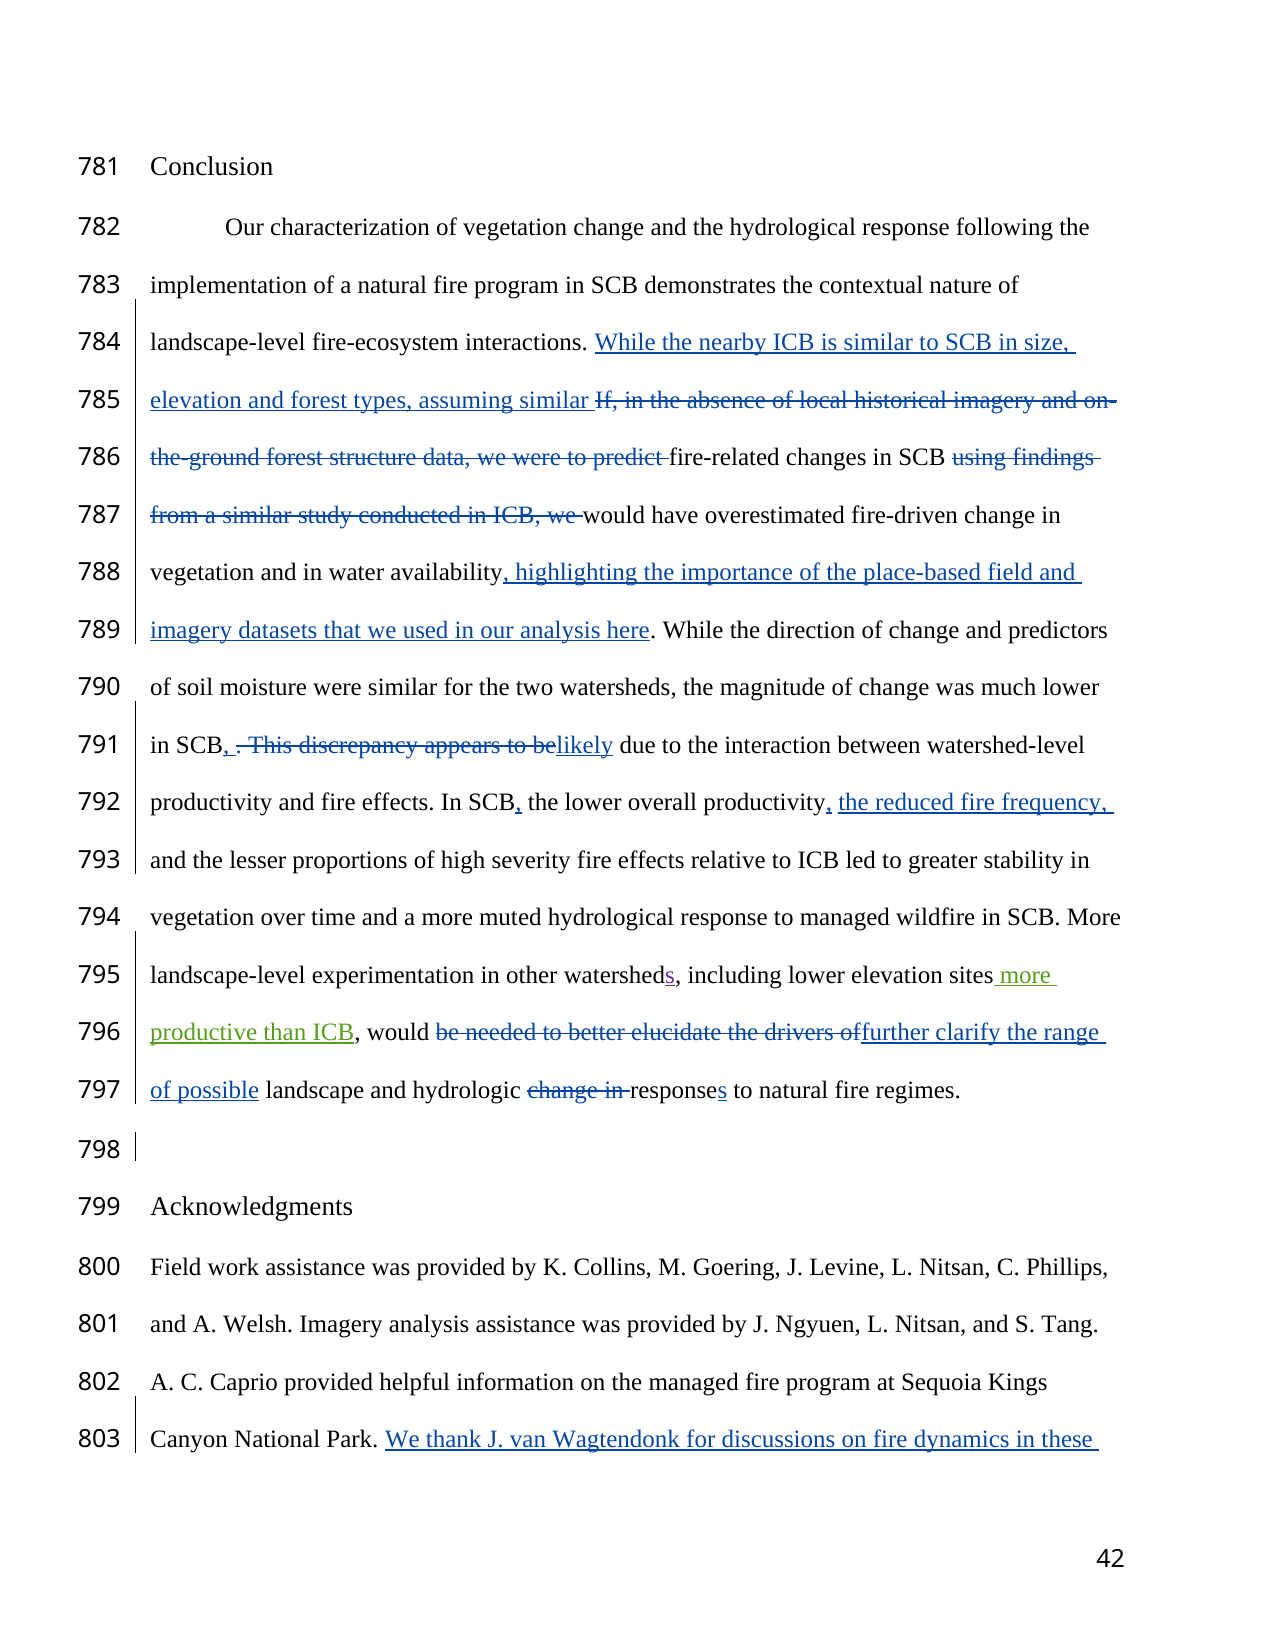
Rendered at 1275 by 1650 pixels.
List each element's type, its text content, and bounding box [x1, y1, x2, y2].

text Conclusion [150, 150, 1125, 181]
text Our characterization of vegetation change and the hydrological response following the implementation of a natural fire program in SCB demonstrates the contextual nature of landscape-level fire-ecosystem interactions. fire-related changes in SCB would have overestimated fire-driven change in vegetation and in water availability. While the direction of change and predictors of soil moisture were similar for the two watersheds, the magnitude of change was much lower in SCB due to the interaction between watershed-level productivity and fire effects. In SCB the lower overall productivity and the lesser proportions of high severity fire effects relative to ICB led to greater stability in vegetation over time and a more muted hydrological response to managed wildfire in SCB. More landscape-level experimentation in other watershed, including lower elevation sites, would landscape and hydrologic response to natural fire regimes. [150, 212, 1125, 1103]
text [150, 1252, 1125, 1453]
text Acknowledgments [150, 1190, 1125, 1221]
